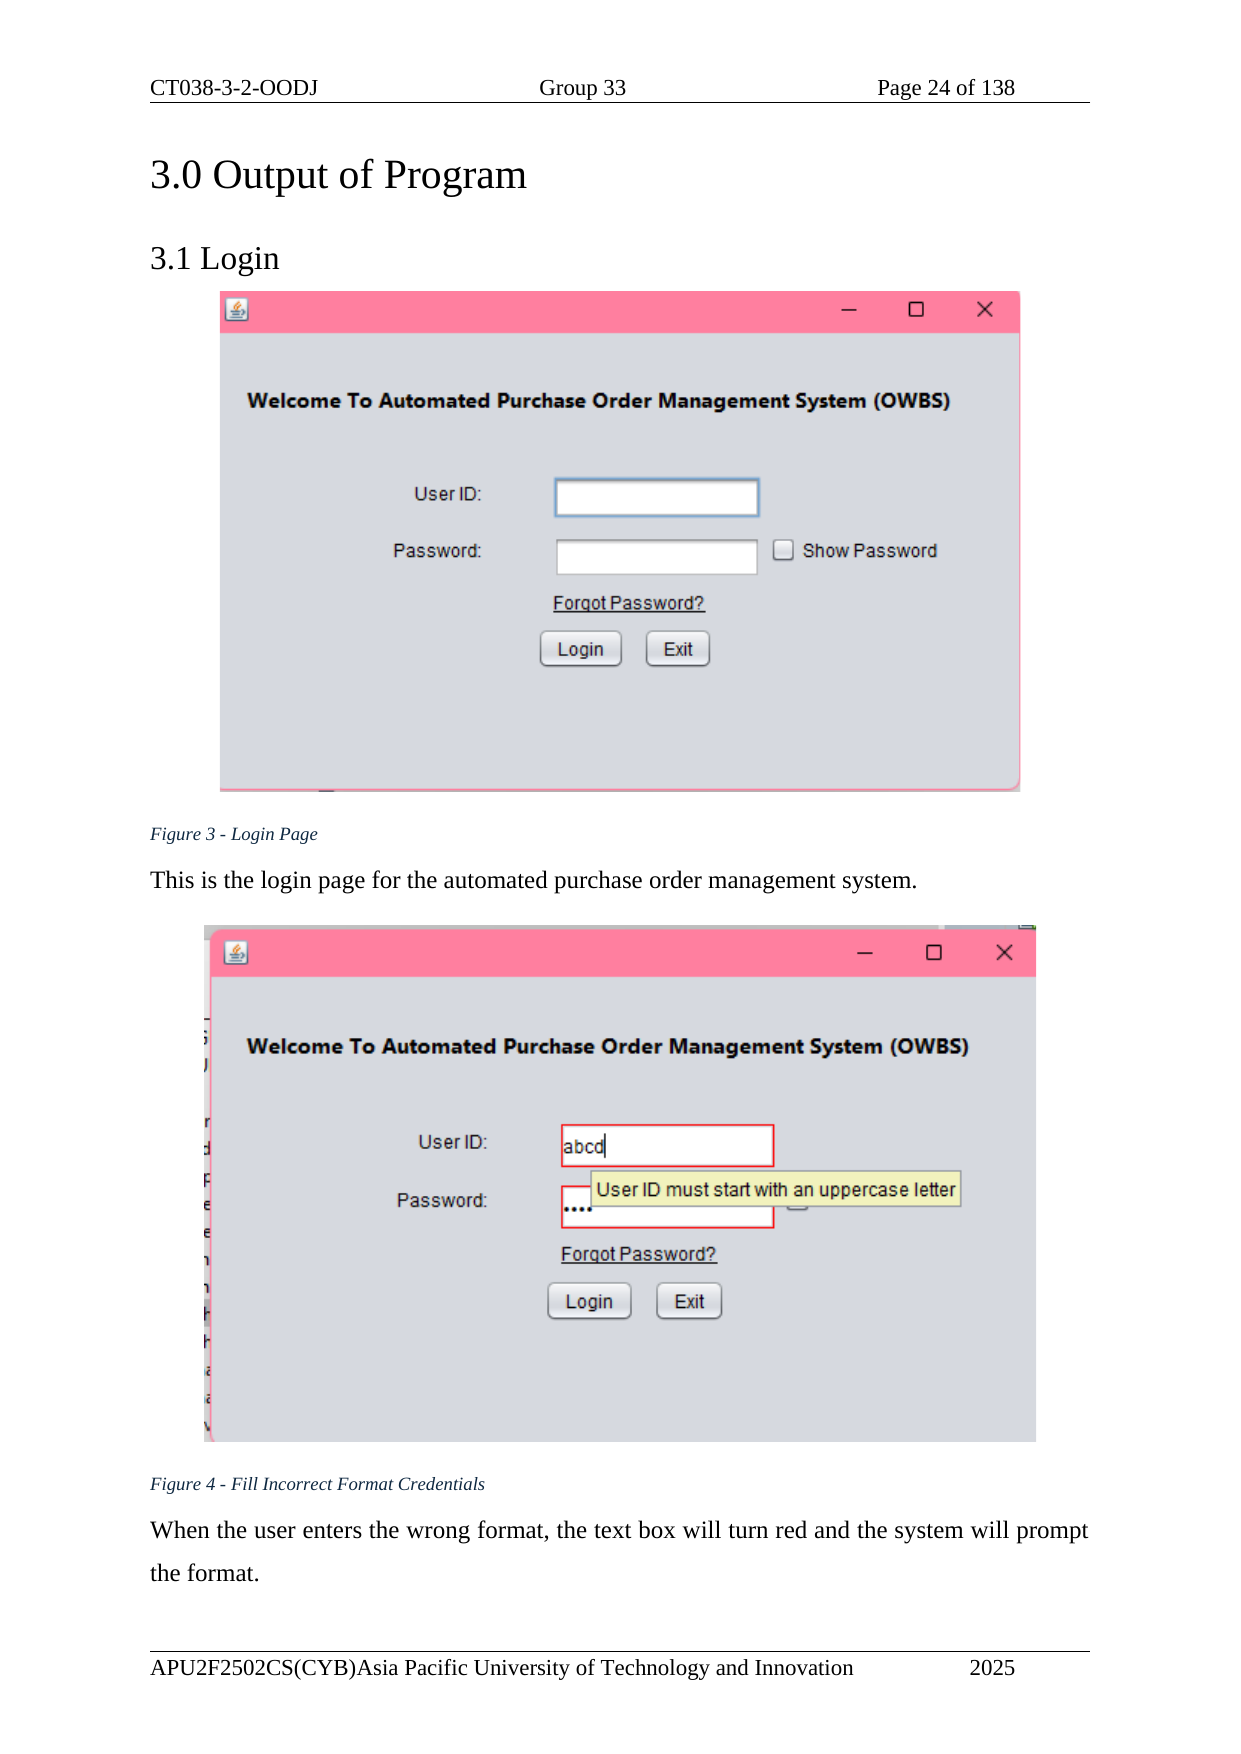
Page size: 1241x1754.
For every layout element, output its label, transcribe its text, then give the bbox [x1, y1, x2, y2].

text Figure 3 - Login Page [150, 823, 1090, 844]
text Figure 4 - Fill Incorrect Format Credentials [150, 1472, 1090, 1494]
subtitle 3.0 Output of Program [150, 150, 1090, 198]
subtitle 3.1 Login [150, 238, 1090, 277]
text This is the login page for the automated purchase order management system. [150, 865, 1090, 894]
text When the user enters the wrong format, the text box will turn red and the system will prompt the format. [150, 1515, 1090, 1587]
picture [204, 925, 1037, 1442]
picture [219, 291, 1021, 792]
